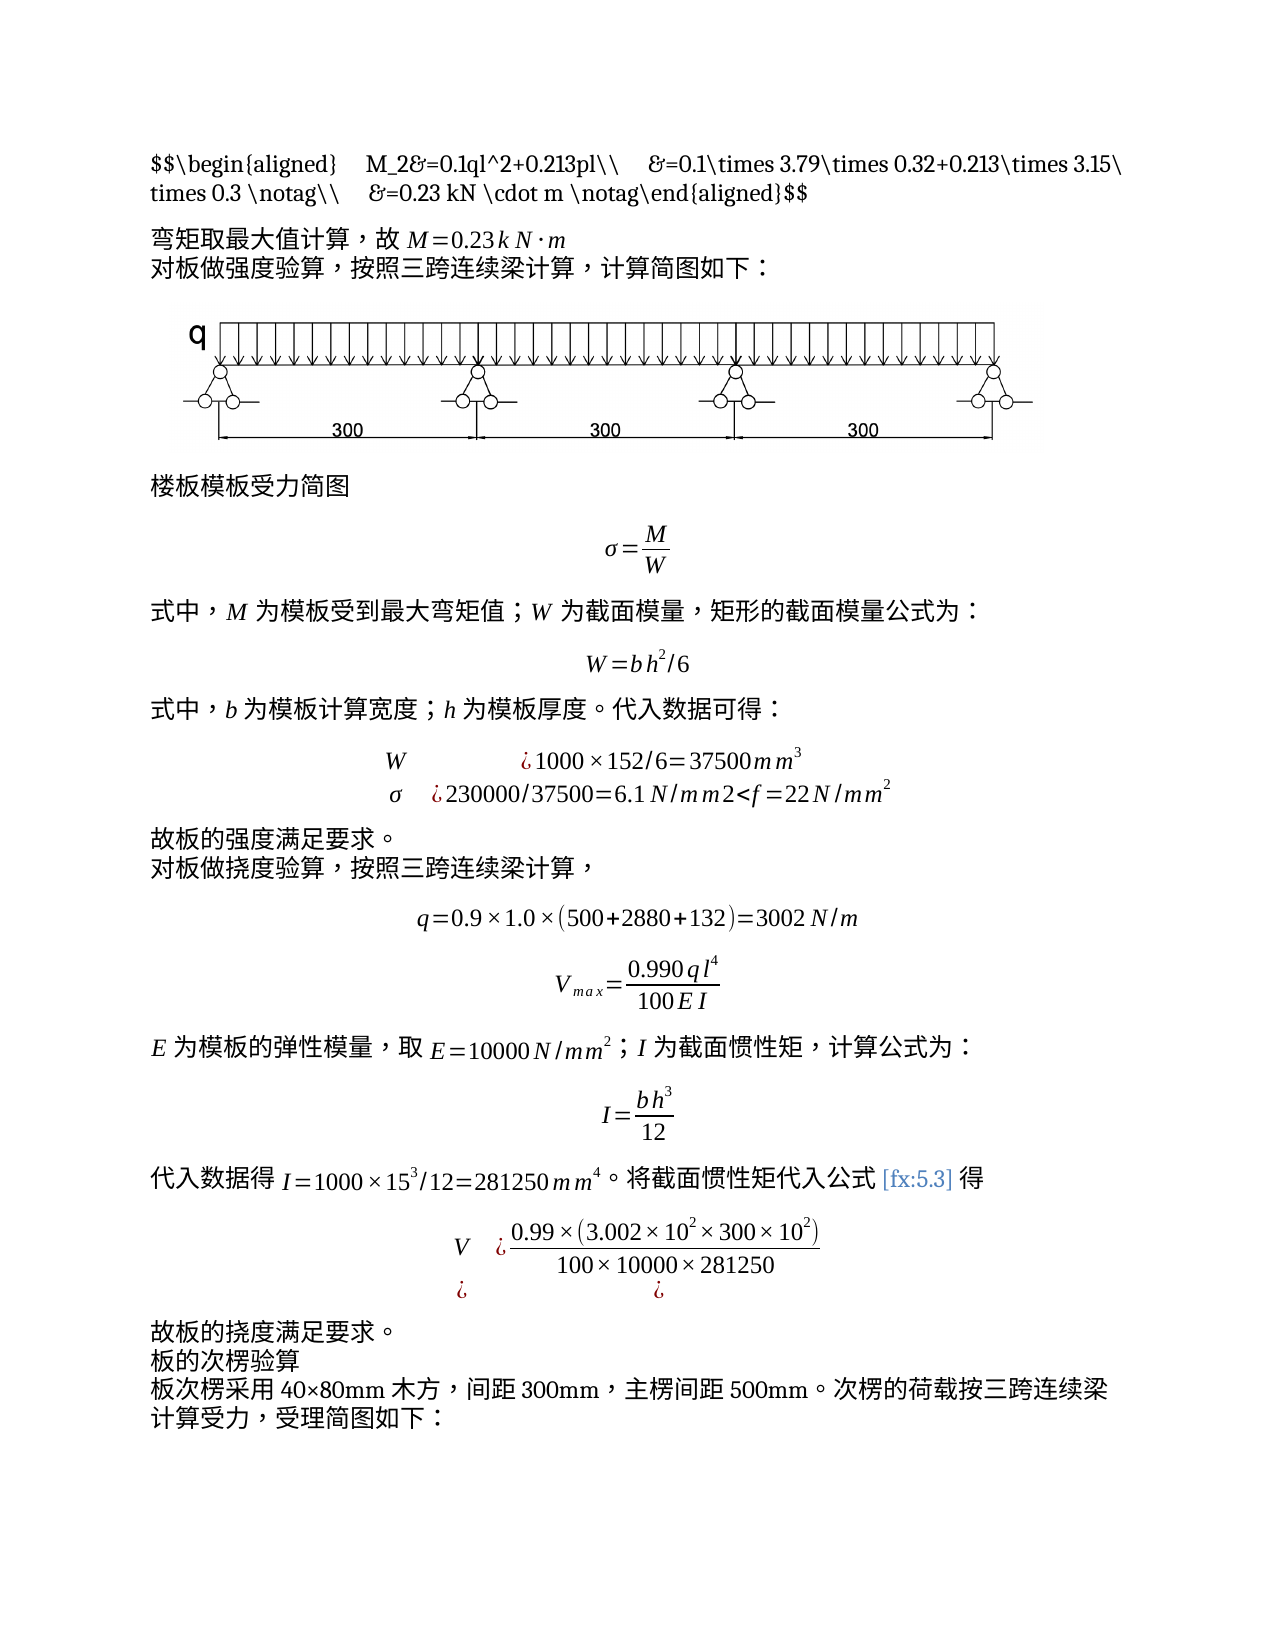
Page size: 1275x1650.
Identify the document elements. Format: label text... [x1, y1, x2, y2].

text $$\begin{aligned} M_2&=0.1ql^2+0.213pl\\ &=0.1\times 3.79\times 0.32+0.213\times 3.15\times 0.3 \notag\\ &=0.23 kN \cdot m \notag\end{aligned}$$ [150, 150, 1125, 207]
text 代入数据得 。将截面惯性矩代入公式 [fx:5.3] 得 [150, 1164, 1125, 1195]
text 弯矩取最大值计算，故 对板做强度验算，按照三跨连续梁计算，计算简图如下： [150, 226, 1125, 284]
picture [168, 302, 1044, 453]
text 式中， 为模板计算宽度； 为模板厚度。代入数据可得： [150, 696, 1125, 724]
text 故板的强度满足要求。 对板做挠度验算，按照三跨连续梁计算， [150, 826, 1125, 884]
text 楼板模板受力简图 [150, 473, 1125, 502]
text 式中， 为模板受到最大弯矩值； 为截面模量，矩形的截面模量公式为： [150, 598, 1125, 627]
text 为模板的弹性模量，取 ； 为截面惯性矩，计算公式为： [150, 1033, 1125, 1064]
text 故板的挠度满足要求。 板的次楞验算 板次楞采用 40×80mm 木方，间距 300mm，主楞间距 500mm。次楞的荷载按三跨连续梁计算受力，受理简图如下： [150, 1319, 1125, 1434]
